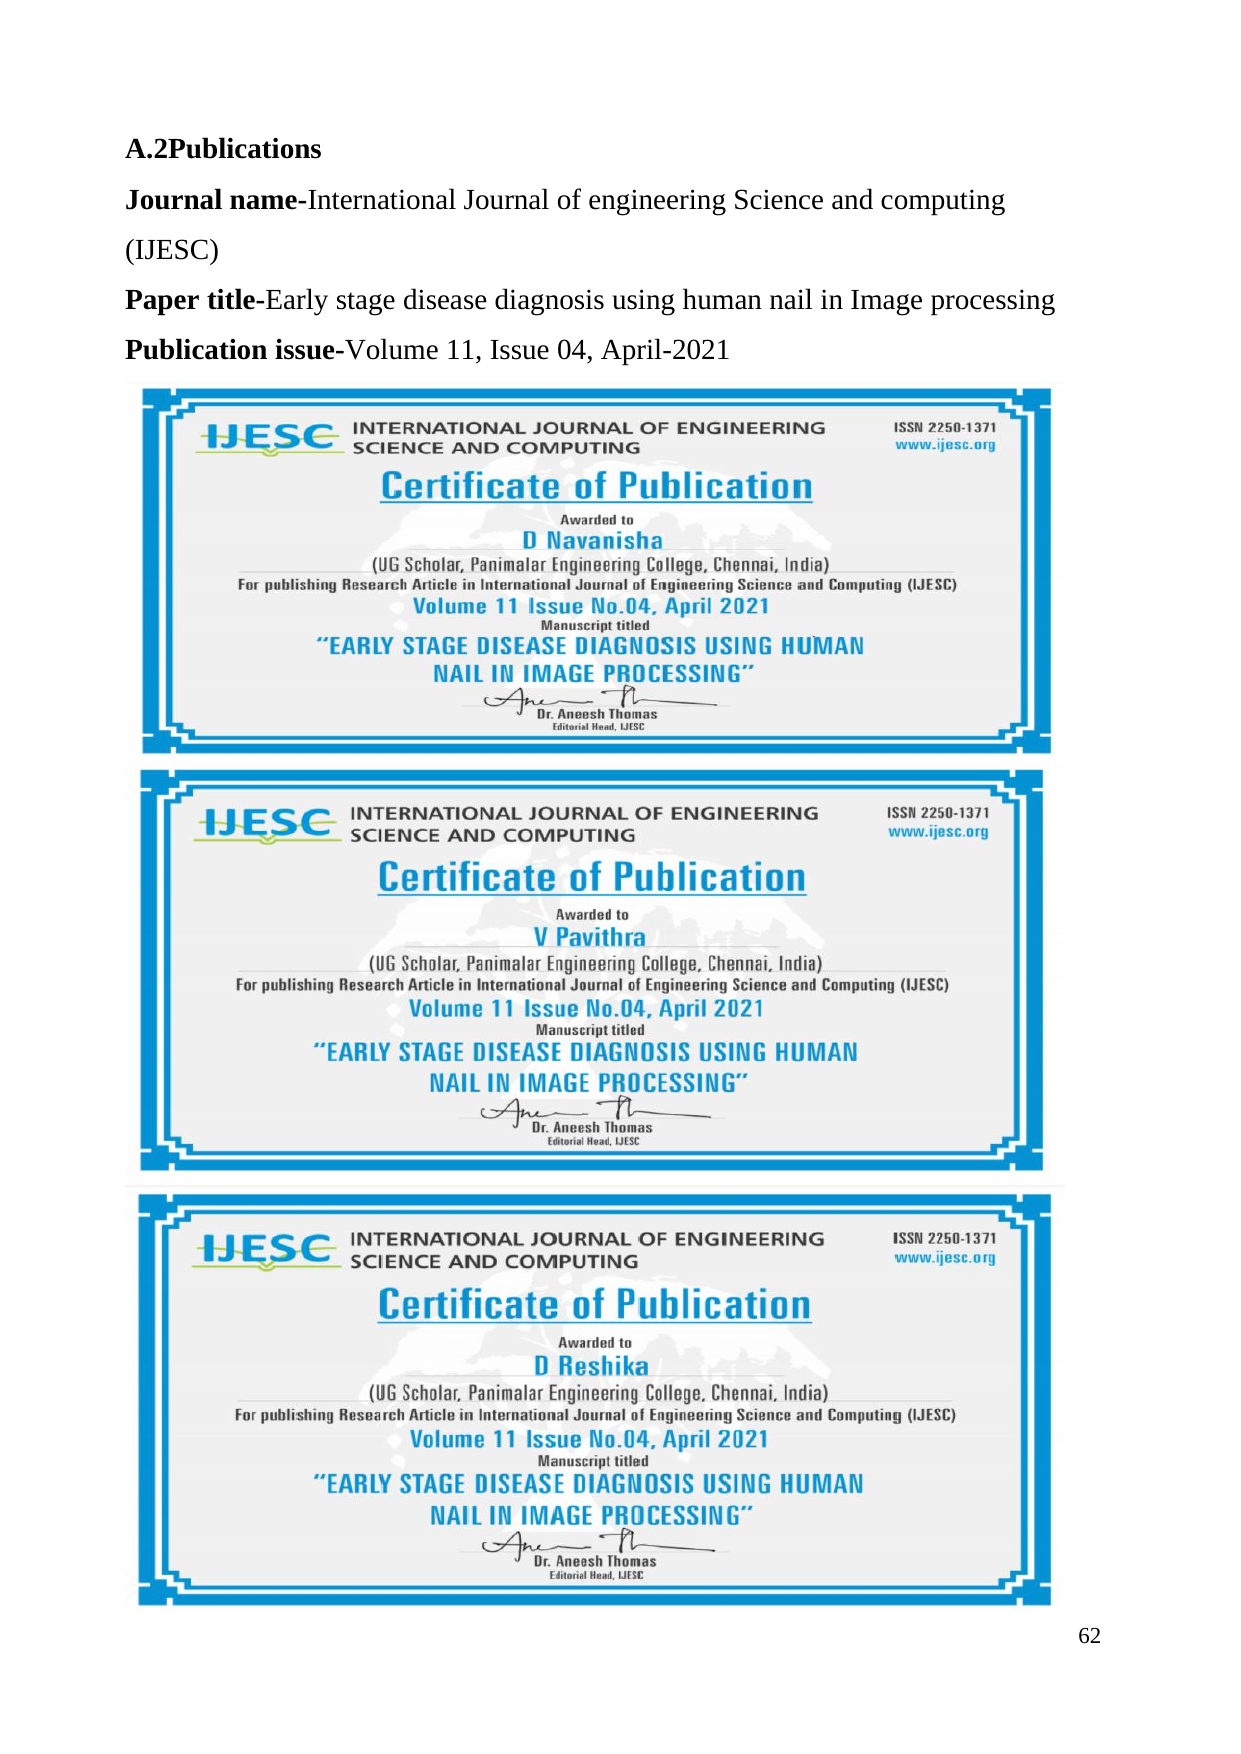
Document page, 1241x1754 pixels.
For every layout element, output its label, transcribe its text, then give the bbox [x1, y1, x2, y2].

picture [125, 382, 1066, 1614]
text Journal name-International Journal of engineering Science and computing (IJESC) [125, 182, 1007, 265]
subtitle A.2Publications [125, 132, 1219, 165]
text Paper title-Early stage disease diagnosis using human nail in Image processing [125, 282, 1219, 316]
text Publication issue-Volume 11, Issue 04, April-2021 [125, 332, 1219, 366]
